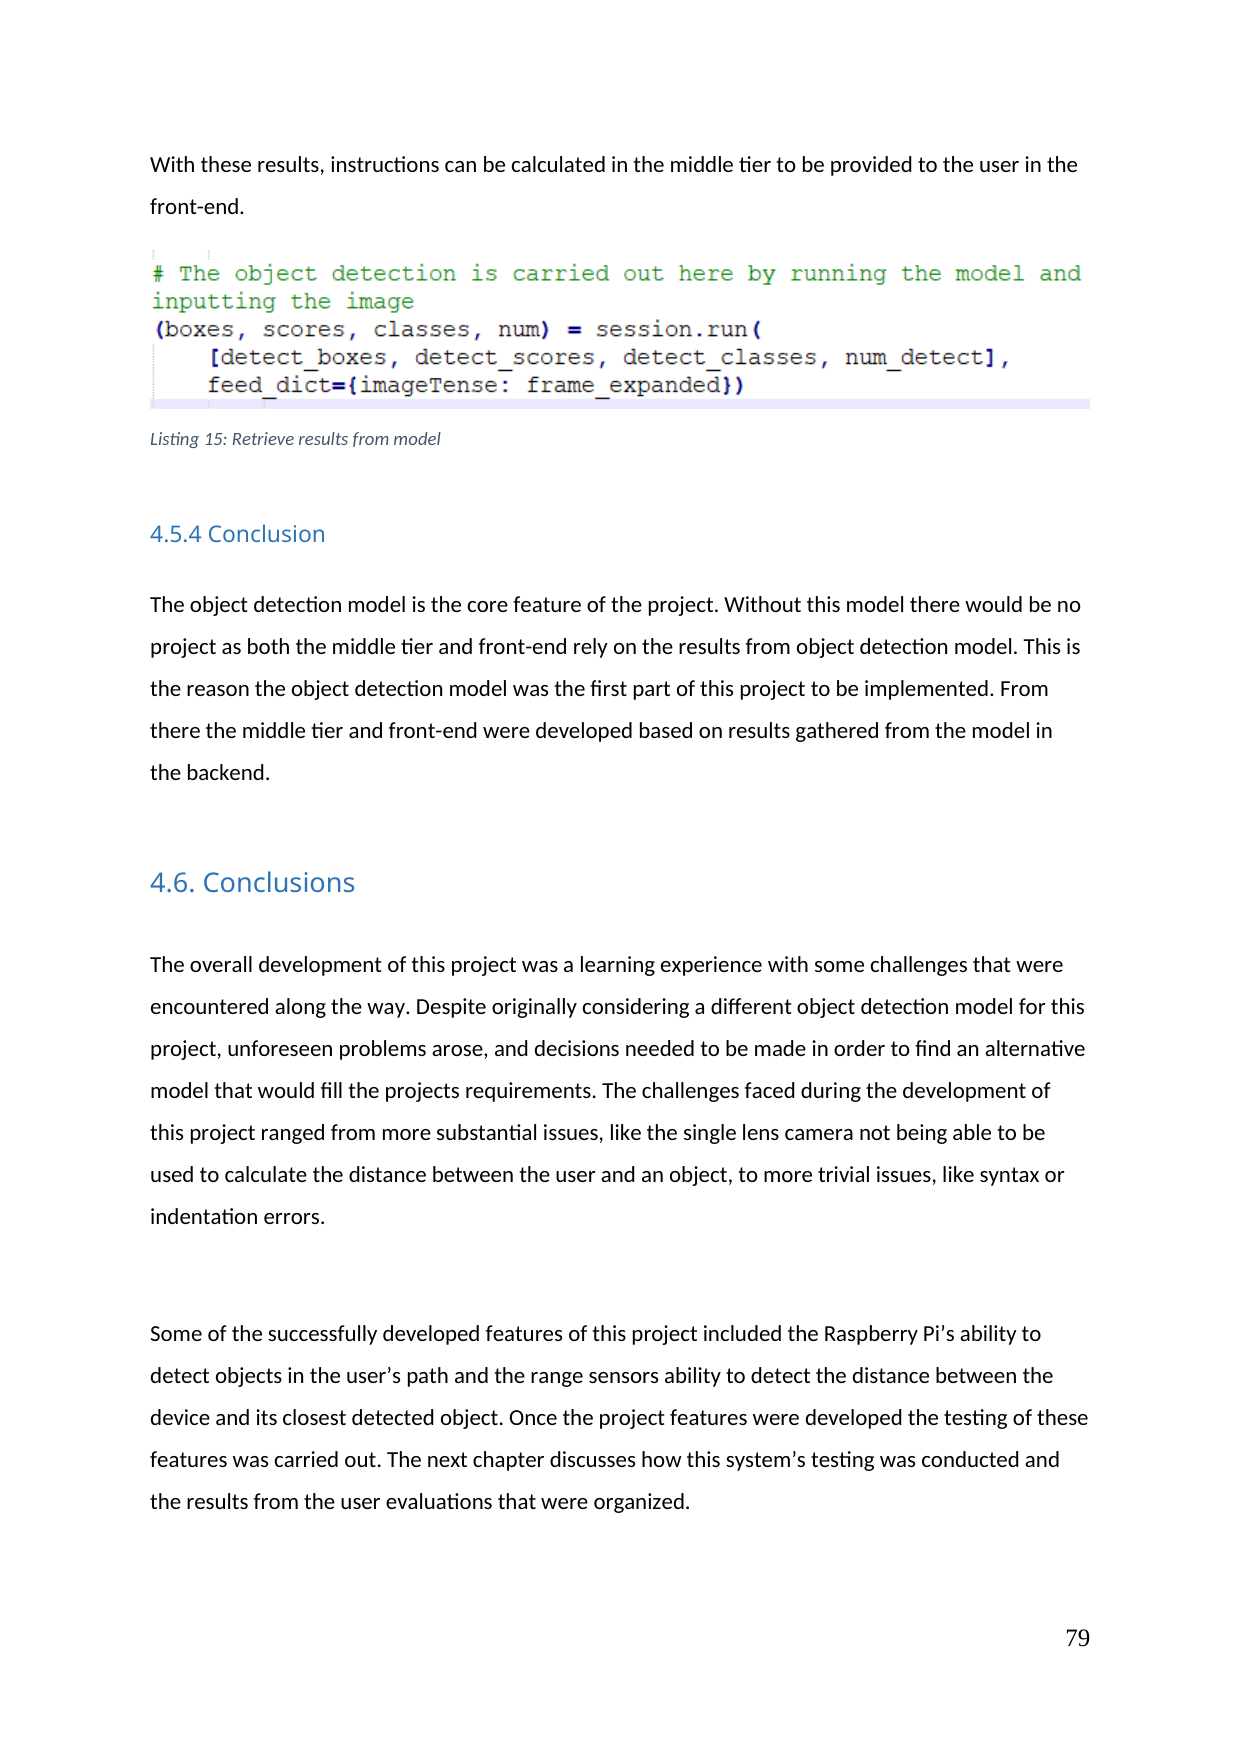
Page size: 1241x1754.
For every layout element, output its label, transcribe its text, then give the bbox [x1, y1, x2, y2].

text With these results, instructions can be calculated in the middle tier to be provided to the user in the front-end. [150, 150, 1090, 220]
subtitle 4.5.4 Conclusion [150, 518, 1090, 549]
text The object detection model is the core feature of the project. Without this model there would be no project as both the middle tier and front-end rely on the results from object detection model. This is the reason the object detection model was the first part of this project to be implemented. From there the middle tier and front-end were developed based on results gathered from the model in the backend. [150, 590, 1090, 786]
text The overall development of this project was a learning experience with some challenges that were encountered along the way. Despite originally considering a different object detection model for this project, unforeseen problems arose, and decisions needed to be made in order to find an alternative model that would fill the projects requirements. The challenges faced during the development of this project ranged from more substantial issues, like the single lens camera not being able to be used to calculate the distance between the user and an object, to more trivial issues, like syntax or indentation errors. [150, 950, 1090, 1230]
text Some of the successfully developed features of this project included the Raspberry Pi’s ability to detect objects in the user’s path and the range sensors ability to detect the distance between the device and its closest detected object. Once the project features were developed the testing of these features was carried out. The next chapter discusses how this system’s testing was conducted and the results from the user evaluations that were organized. [150, 1319, 1090, 1515]
subtitle 4.6. Conclusions [150, 863, 1090, 900]
picture [150, 250, 1091, 409]
